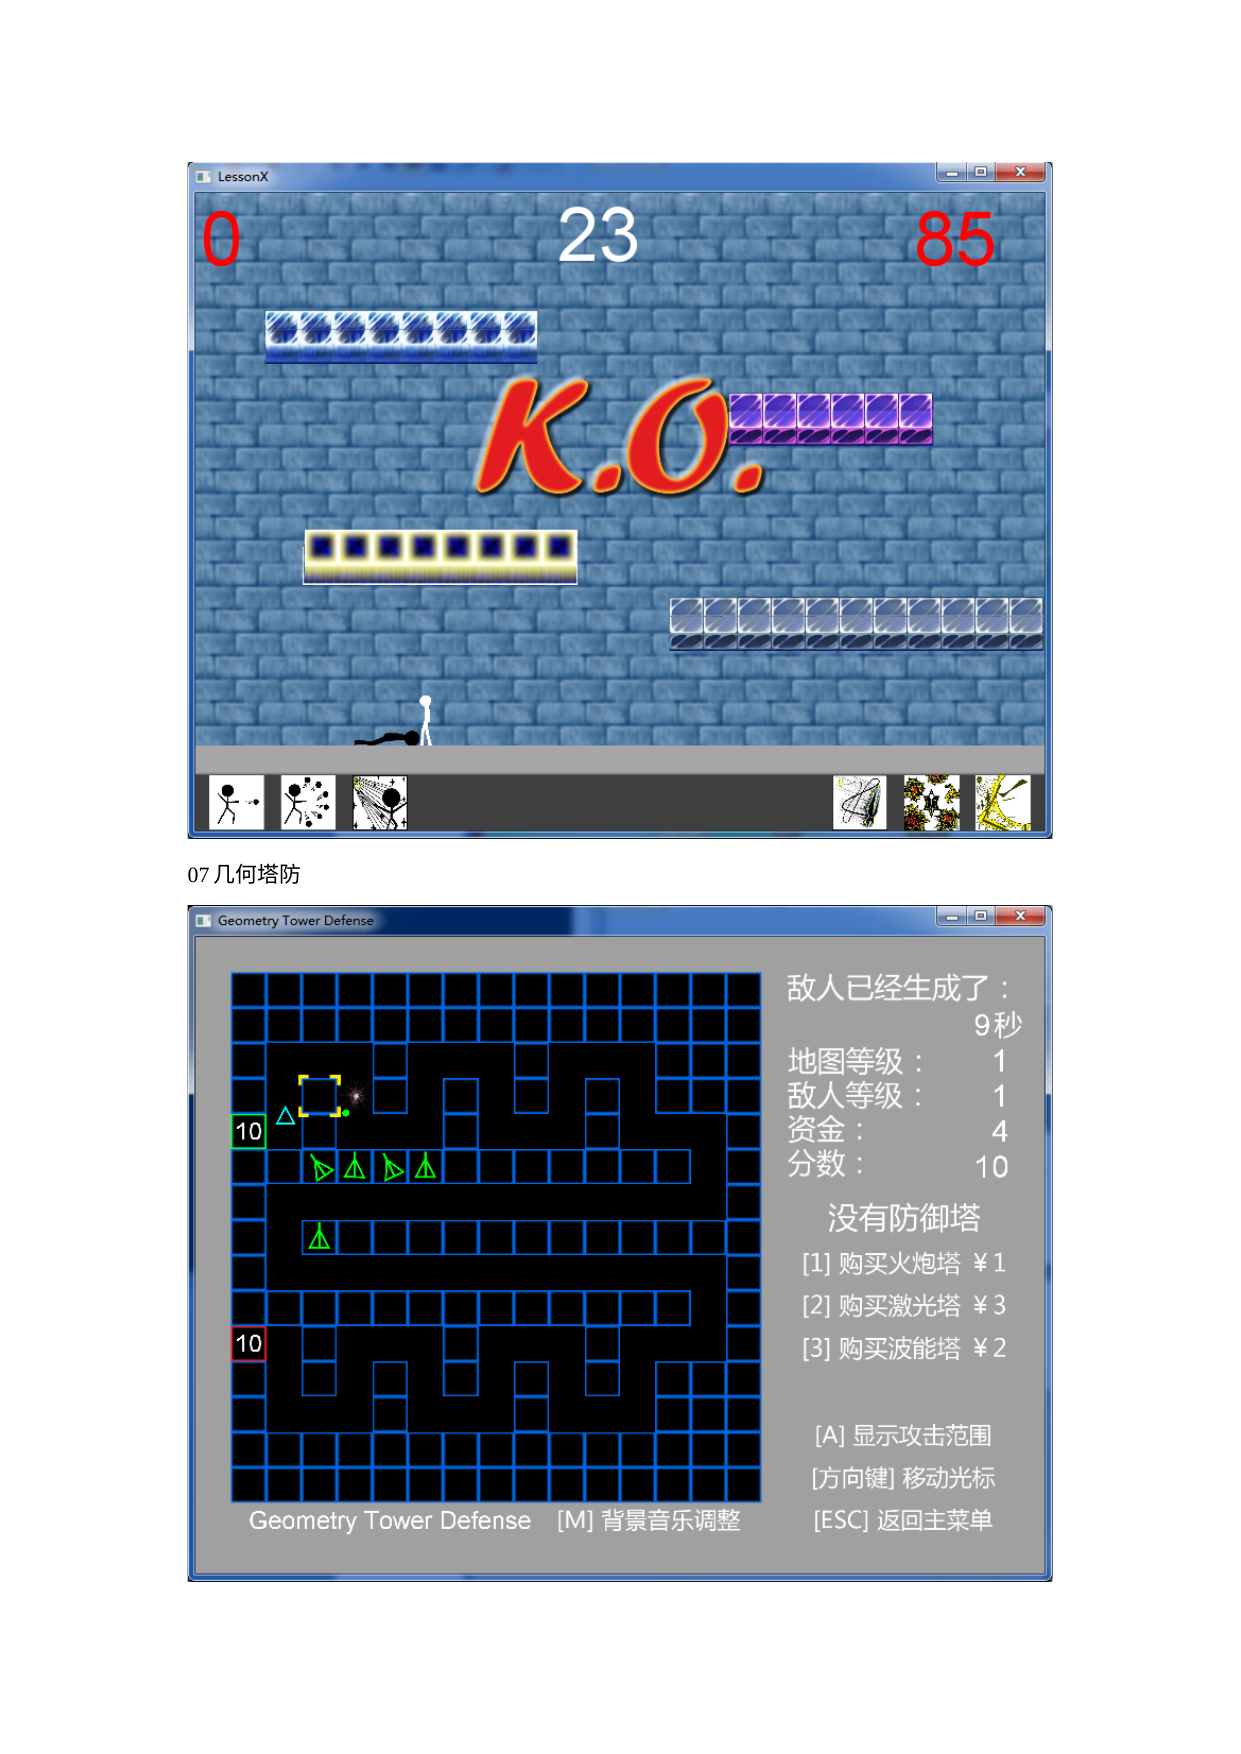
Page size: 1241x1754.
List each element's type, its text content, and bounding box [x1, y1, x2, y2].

picture [187, 162, 1053, 839]
picture [187, 905, 1053, 1582]
text 07几何塔防 [187, 857, 1053, 889]
